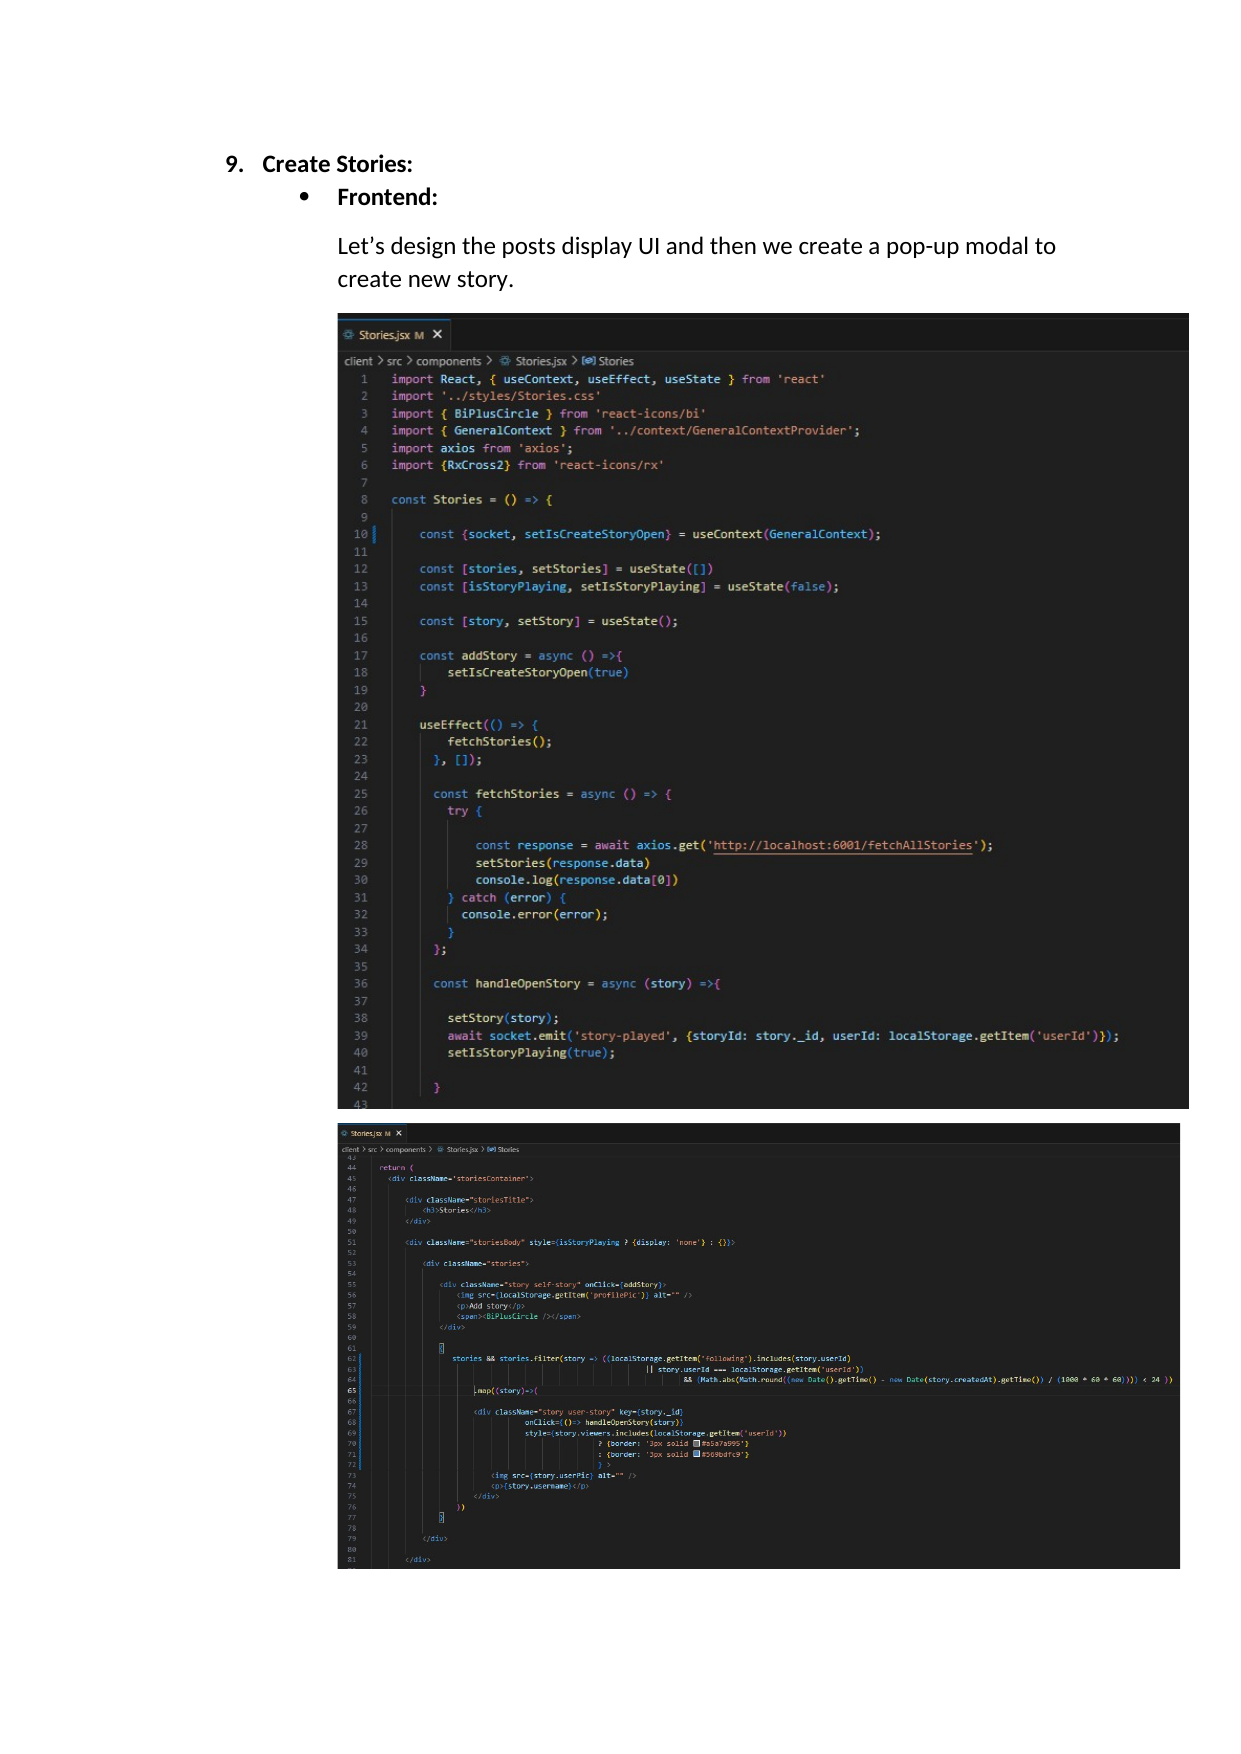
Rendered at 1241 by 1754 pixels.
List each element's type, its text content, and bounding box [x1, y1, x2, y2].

list Frontend: [300, 181, 1211, 212]
picture [337, 1123, 1180, 1569]
picture [337, 313, 1189, 1109]
text Let’s design the posts display UI and then we create a pop-up modal to create new story. [337, 230, 1105, 294]
subtitle Create Stories: [225, 148, 1211, 178]
